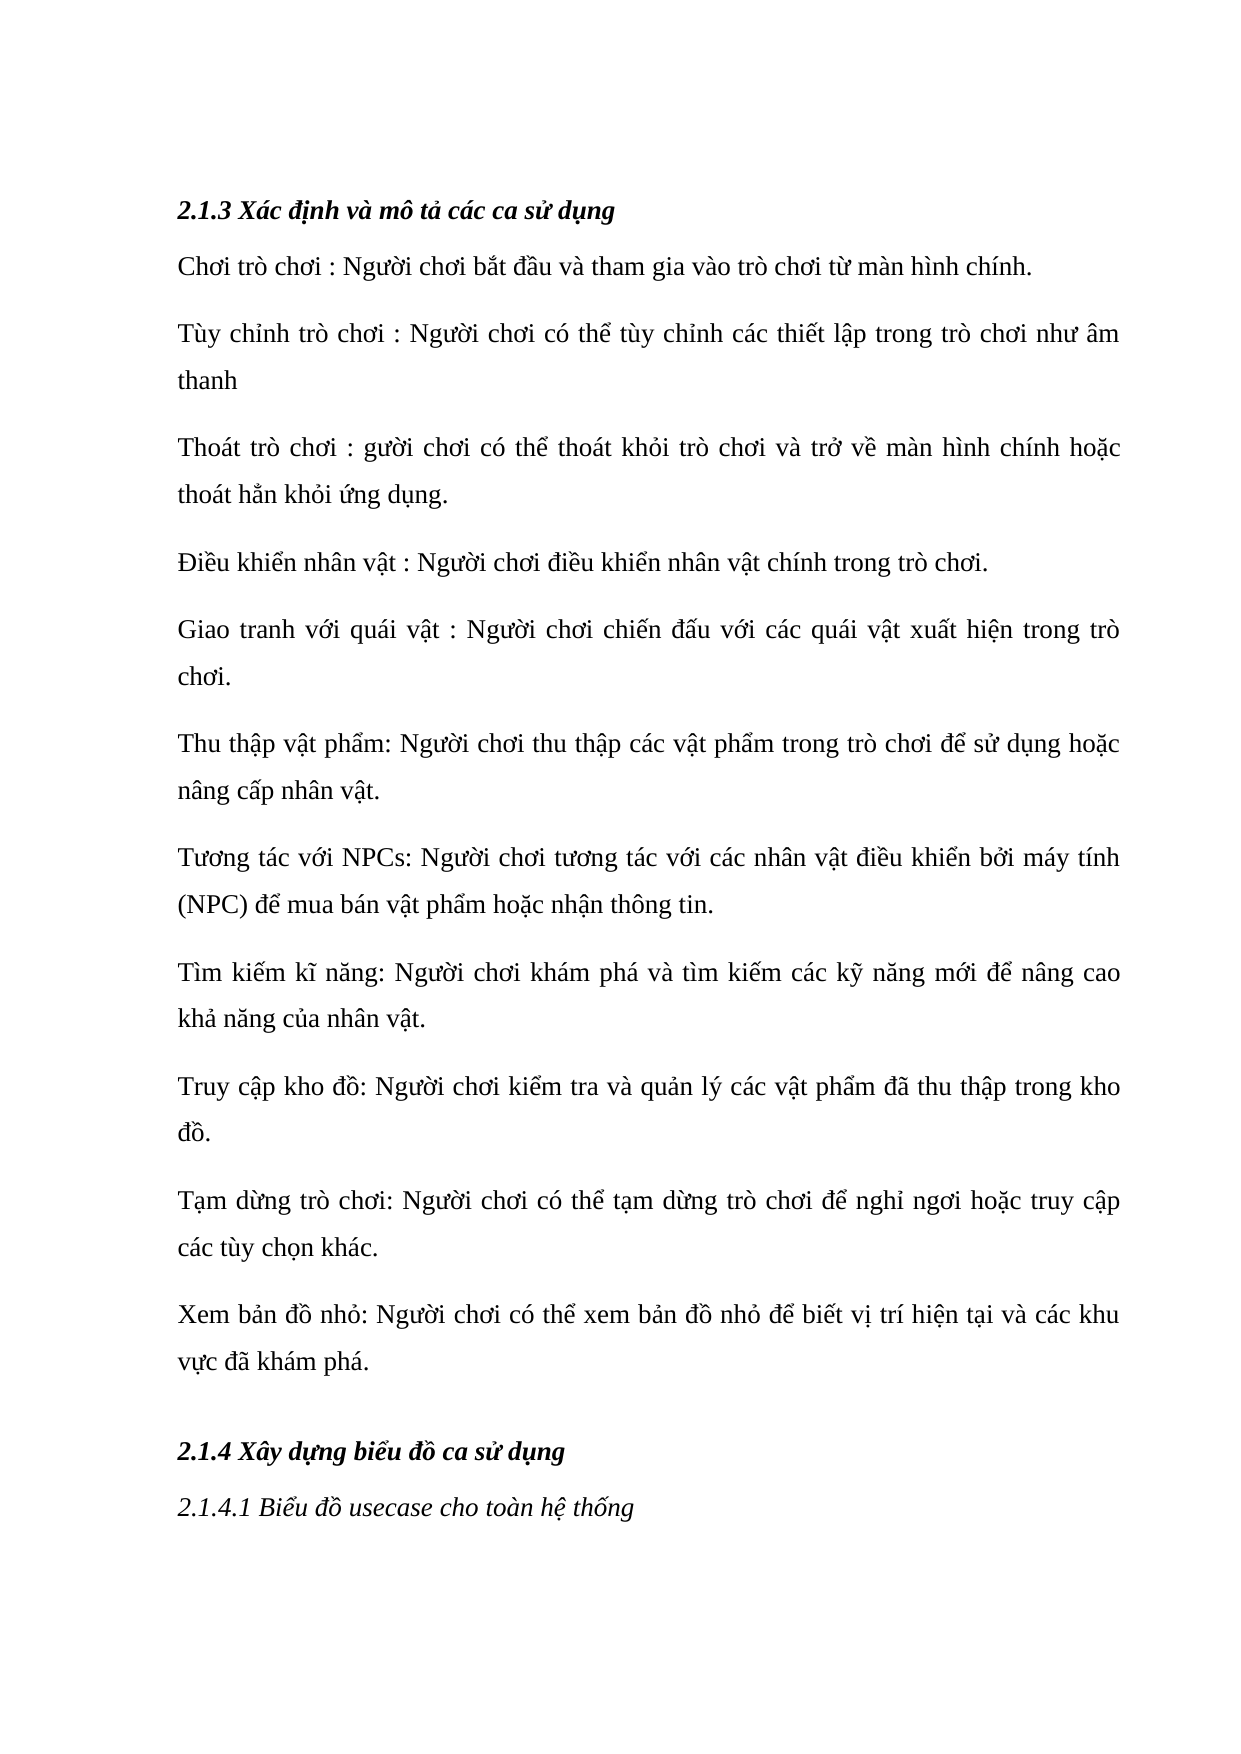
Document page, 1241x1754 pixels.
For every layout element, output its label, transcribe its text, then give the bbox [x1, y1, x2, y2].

text Xem bản đồ nhỏ: Người chơi có thể xem bản đồ nhỏ để biết vị trí hiện tại và các khu vực đã khám phá. [177, 1298, 1122, 1376]
subtitle 2.1.4.1 Biểu đồ usecase cho toàn hệ thống [177, 1491, 1122, 1522]
text Tìm kiếm kĩ năng: Người chơi khám phá và tìm kiếm các kỹ năng mới để nâng cao khả năng của nhân vật. [177, 956, 1122, 1033]
text Thoát trò chơi : gười chơi có thể thoát khỏi trò chơi và trở về màn hình chính hoặc thoát hẳn khỏi ứng dụng. [177, 432, 1122, 509]
text Giao tranh với quái vật : Người chơi chiến đấu với các quái vật xuất hiện trong trò chơi. [177, 613, 1122, 691]
text Điều khiển nhân vật : Người chơi điều khiển nhân vật chính trong trò chơi. [177, 546, 1122, 577]
text Tương tác với NPCs: Người chơi tương tác với các nhân vật điều khiển bởi máy tính (NPC) để mua bán vật phẩm hoặc nhận thông tin. [177, 842, 1122, 919]
text Truy cập kho đồ: Người chơi kiểm tra và quản lý các vật phẩm đã thu thập trong kho đồ. [177, 1070, 1122, 1148]
text Chơi trò chơi : Người chơi bắt đầu và tham gia vào trò chơi từ màn hình chính. [177, 250, 1122, 281]
subtitle 2.1.3 Xác định và mô tả các ca sử dụng [177, 194, 1122, 225]
text Thu thập vật phẩm: Người chơi thu thập các vật phẩm trong trò chơi để sử dụng hoặc nâng cấp nhân vật. [177, 727, 1122, 805]
text Tùy chỉnh trò chơi : Người chơi có thể tùy chỉnh các thiết lập trong trò chơi như âm thanh [177, 317, 1122, 395]
text Tạm dừng trò chơi: Người chơi có thể tạm dừng trò chơi để nghỉ ngơi hoặc truy cập các tùy chọn khác. [177, 1184, 1122, 1262]
subtitle 2.1.4 Xây dựng biểu đồ ca sử dụng [177, 1435, 1122, 1466]
